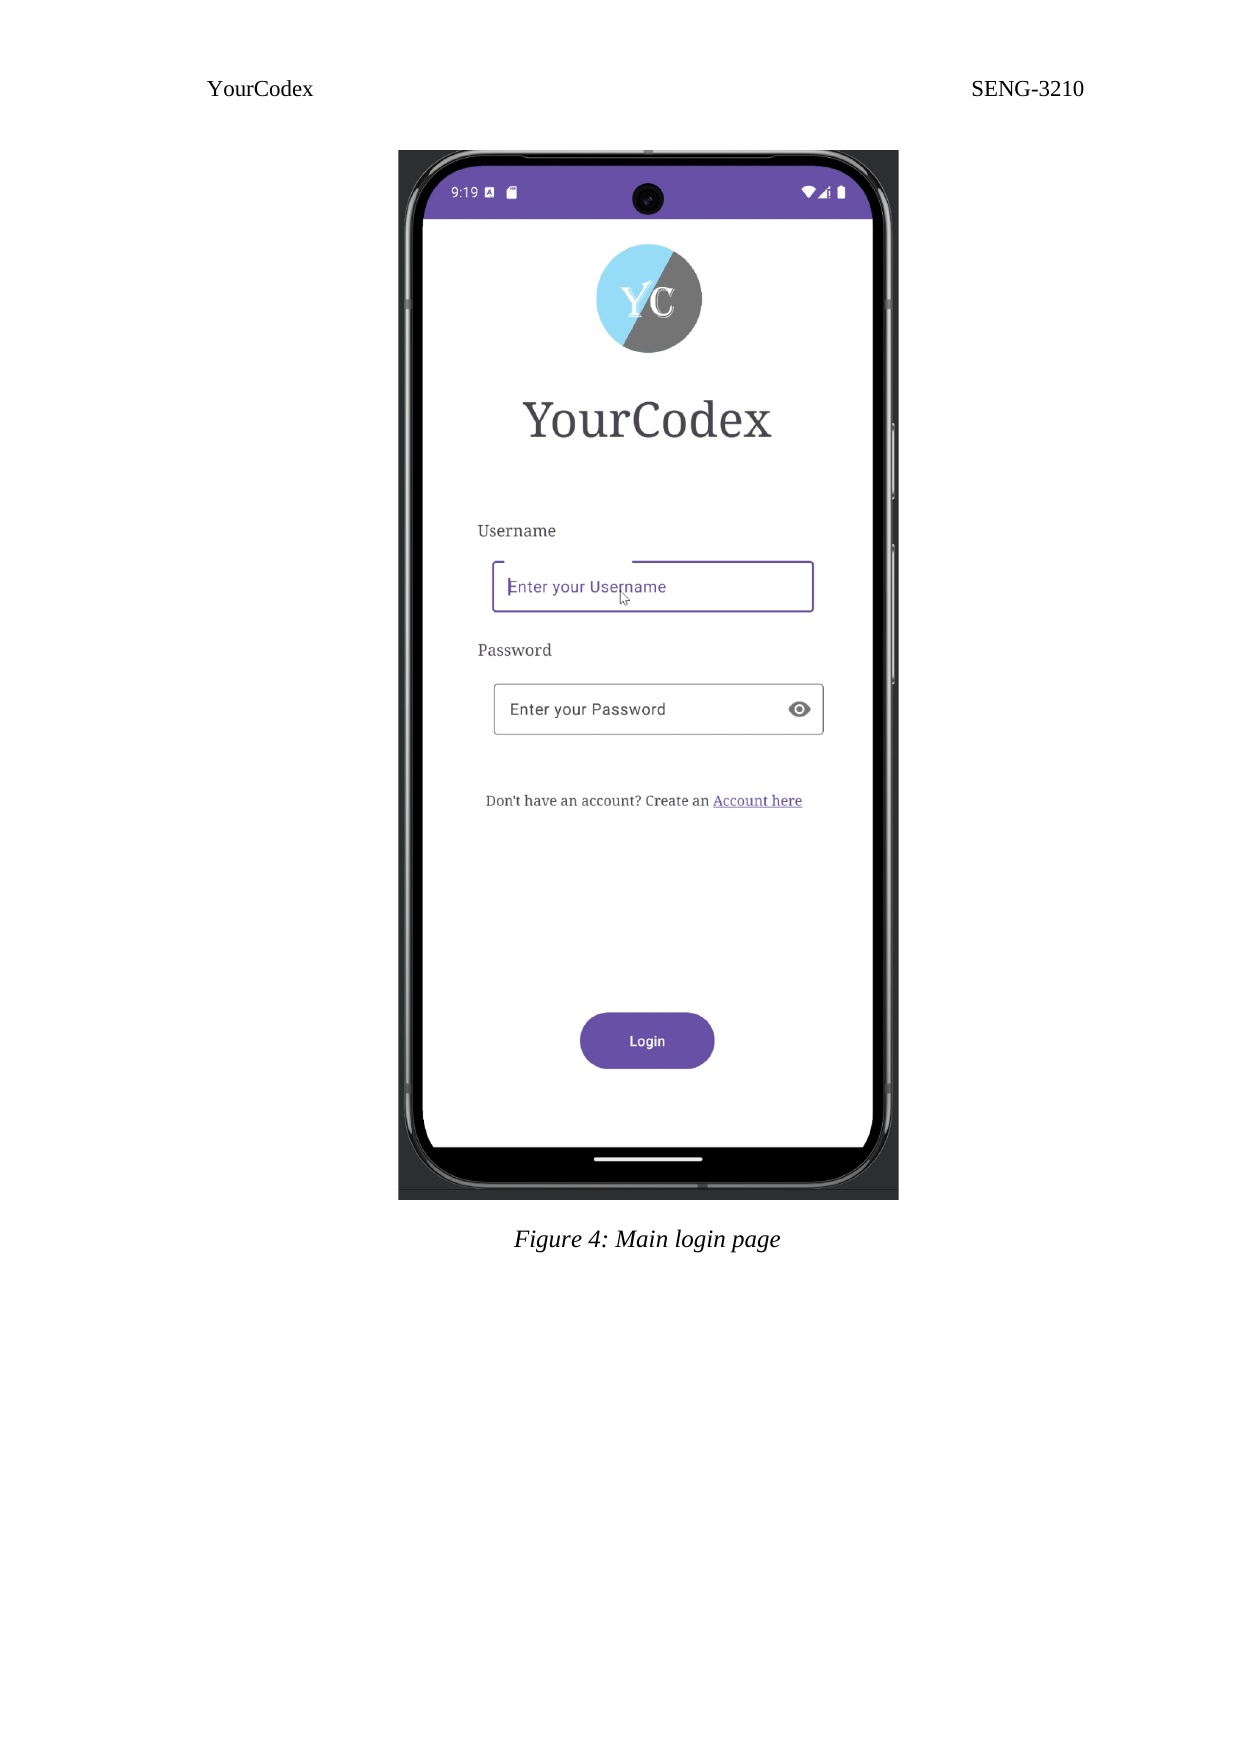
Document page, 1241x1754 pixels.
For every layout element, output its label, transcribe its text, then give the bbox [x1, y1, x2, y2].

picture [398, 150, 899, 1200]
text Figure 4: Main login page [207, 1224, 1090, 1253]
